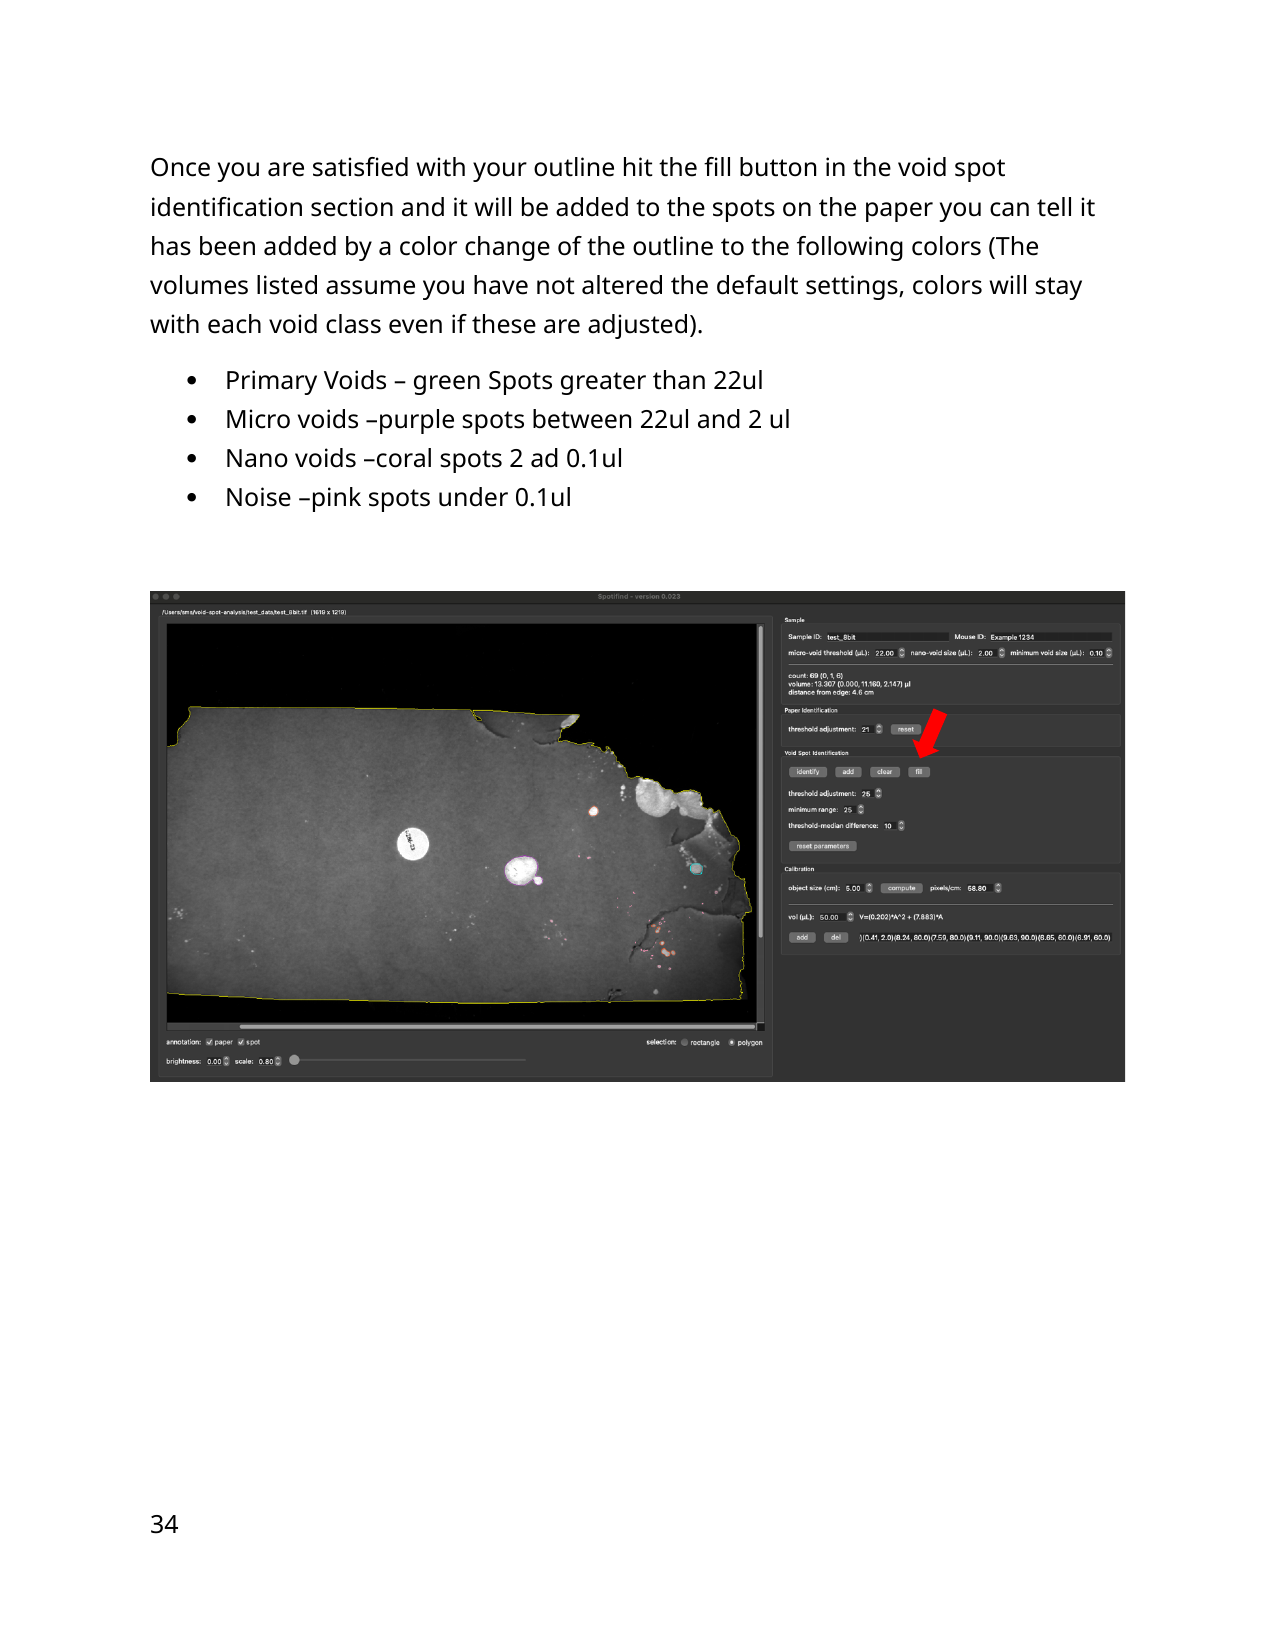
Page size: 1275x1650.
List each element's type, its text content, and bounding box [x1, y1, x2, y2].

picture [150, 591, 1125, 1082]
list Nano voids –coral spots 2 ad 0.1ul [187, 441, 1125, 475]
list Noise –pink spots under 0.1ul [187, 480, 1125, 514]
list Primary Voids – green Spots greater than 22ul [187, 362, 1125, 397]
list Micro voids –purple spots between 22ul and 2 ul [187, 402, 1125, 436]
text Once you are satisfied with your outline hit the fill button in the void spot identification section and it will be added to the spots on the paper you can tell it has been added by a color change of the outline to the following colors (The volumes listed assume you have not altered the default settings, colors will stay with each void class even if these are adjusted). [150, 150, 1125, 341]
